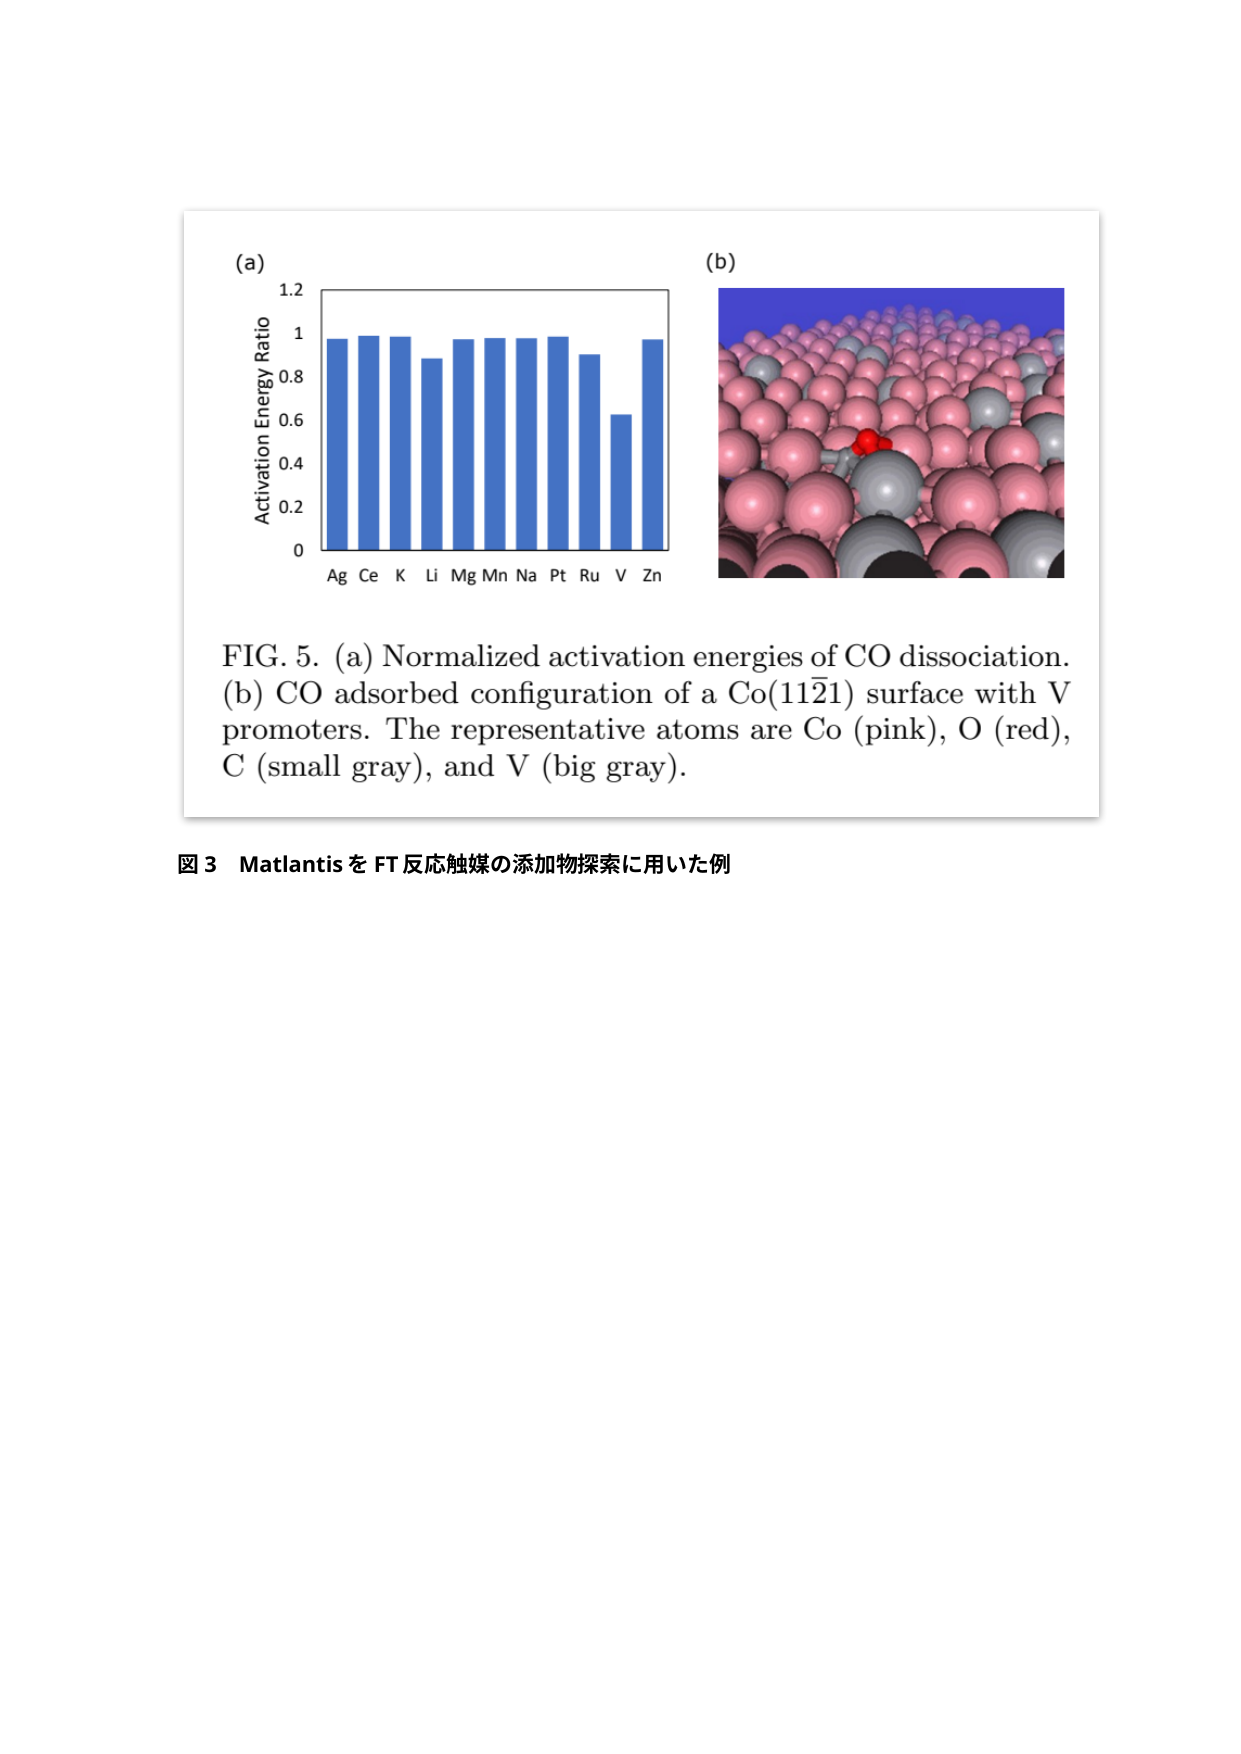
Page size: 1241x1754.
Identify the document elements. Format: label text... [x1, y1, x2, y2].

picture [199, 226, 1085, 802]
text 図 MatlantisをFT反応触媒の添加物探索に用いた例 [177, 844, 1063, 882]
